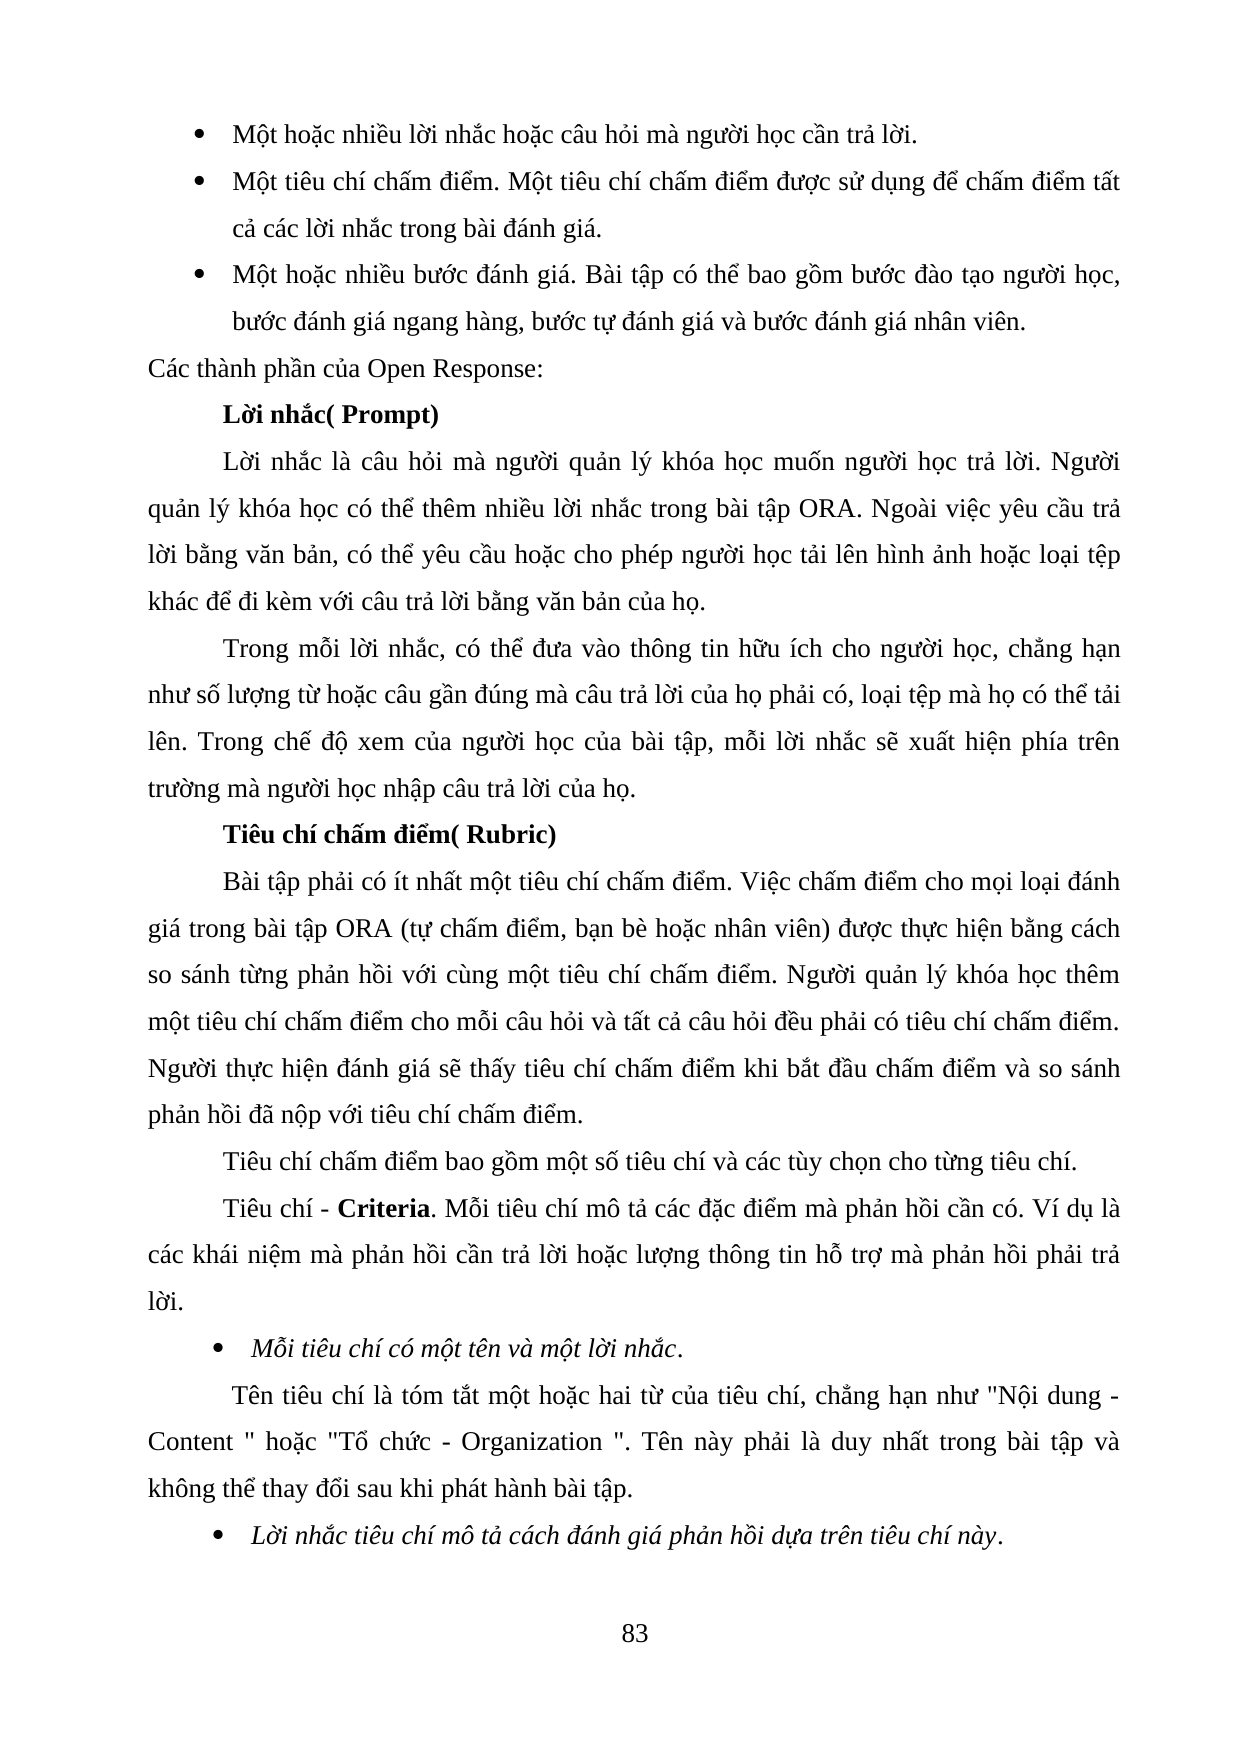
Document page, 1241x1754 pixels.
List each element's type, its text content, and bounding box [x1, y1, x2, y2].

text Lời nhắc là câu hỏi mà người quản lý khóa học muốn người học trả lời. Người quản lý khóa học có thể thêm nhiều lời nhắc trong bài tập ORA. Ngoài việc yêu cầu trả lời bằng văn bản, có thể yêu cầu hoặc cho phép người học tải lên hình ảnh hoặc loại tệp khác để đi kèm với câu trả lời bằng văn bản của họ. [148, 445, 1122, 616]
list Một tiêu chí chấm điểm. Một tiêu chí chấm điểm được sử dụng để chấm điểm tất cả các lời nhắc trong bài đánh giá. [194, 165, 1122, 243]
list Lời nhắc tiêu chí mô tả cách đánh giá phản hồi dựa trên tiêu chí này. [213, 1519, 1122, 1550]
list Một hoặc nhiều lời nhắc hoặc câu hỏi mà người học cần trả lời. [194, 118, 1122, 149]
text Trong mỗi lời nhắc, có thể đưa vào thông tin hữu ích cho người học, chẳng hạn như số lượng từ hoặc câu gần đúng mà câu trả lời của họ phải có, loại tệp mà họ có thể tải lên. Trong chế độ xem của người học của bài tập, mỗi lời nhắc sẽ xuất hiện phía trên trường mà người học nhập câu trả lời của họ. [148, 632, 1122, 803]
text Tiêu chí chấm điểm( Rubric) [148, 818, 1122, 850]
text Các thành phần của Open Response: [148, 352, 1122, 383]
text Lời nhắc( Prompt) [148, 398, 1122, 430]
list Mỗi tiêu chí có một tên và một lời nhắc. [213, 1332, 1122, 1363]
text Bài tập phải có ít nhất một tiêu chí chấm điểm. Việc chấm điểm cho mọi loại đánh giá trong bài tập ORA (tự chấm điểm, bạn bè hoặc nhân viên) được thực hiện bằng cách so sánh từng phản hồi với cùng một tiêu chí chấm điểm. Người quản lý khóa học thêm một tiêu chí chấm điểm cho mỗi câu hỏi và tất cả câu hỏi đều phải có tiêu chí chấm điểm. Người thực hiện đánh giá sẽ thấy tiêu chí chấm điểm khi bắt đầu chấm điểm và so sánh phản hồi đã nộp với tiêu chí chấm điểm. [148, 865, 1122, 1130]
text Tiêu chí - Criteria. Mỗi tiêu chí mô tả các đặc điểm mà phản hồi cần có. Ví dụ là các khái niệm mà phản hồi cần trả lời hoặc lượng thông tin hỗ trợ mà phản hồi phải trả lời. [148, 1192, 1122, 1316]
text Tên tiêu chí là tóm tắt một hoặc hai từ của tiêu chí, chẳng hạn như "Nội dung - Content " hoặc "Tổ chức - Organization ". Tên này phải là duy nhất trong bài tập và không thể thay đổi sau khi phát hành bài tập. [148, 1379, 1122, 1503]
list Một hoặc nhiều bước đánh giá. Bài tập có thể bao gồm bước đào tạo người học, bước đánh giá ngang hàng, bước tự đánh giá và bước đánh giá nhân viên. [194, 258, 1122, 336]
text Tiêu chí chấm điểm bao gồm một số tiêu chí và các tùy chọn cho từng tiêu chí. [148, 1145, 1122, 1176]
